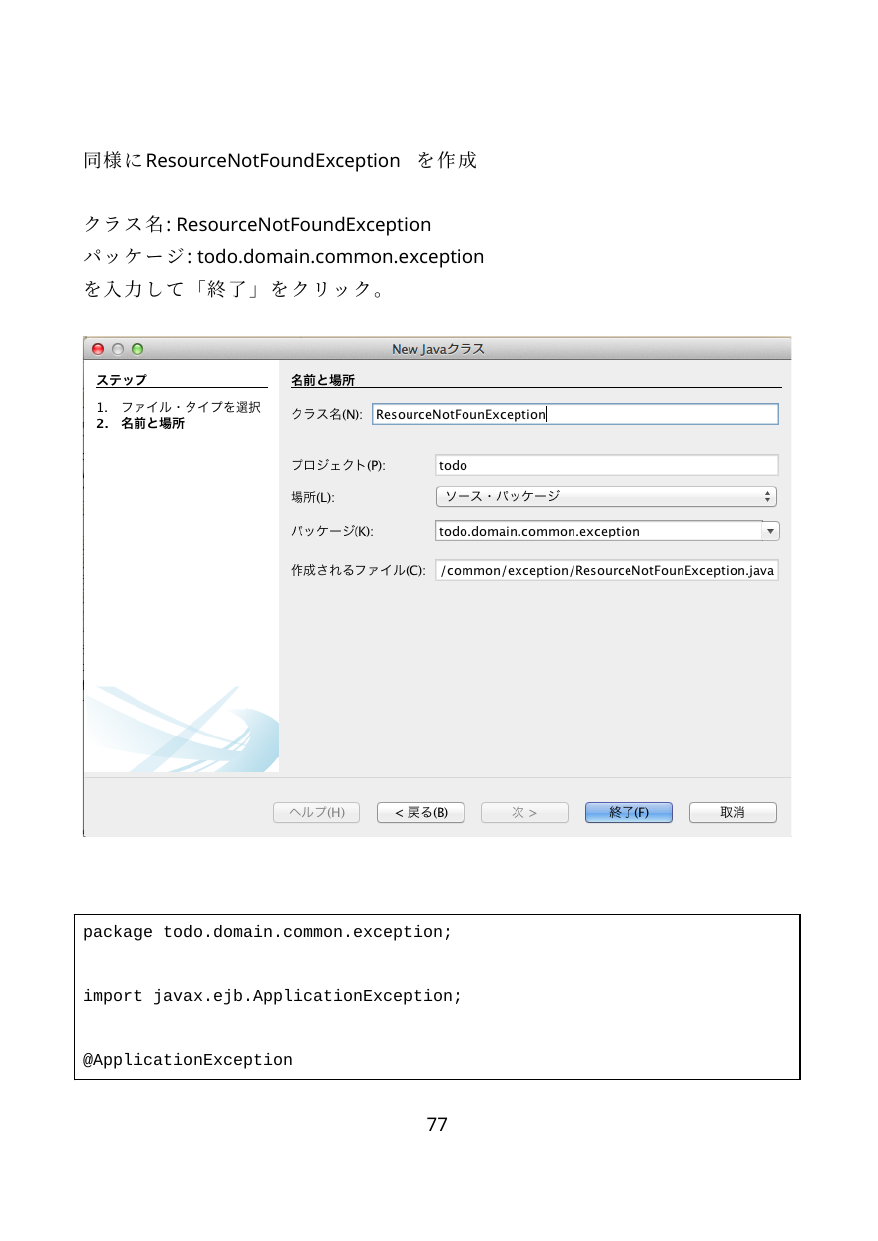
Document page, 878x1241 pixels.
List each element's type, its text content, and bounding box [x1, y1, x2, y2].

text package todo.domain.common.exception; [75, 915, 799, 949]
text を入力して「終了」をクリック。 [83, 272, 791, 304]
text import javax.ejb.ApplicationException; [83, 981, 791, 1013]
picture [82, 336, 792, 837]
text @ApplicationException [75, 1042, 799, 1079]
text パッケージ: todo.domain.common.exception [83, 240, 791, 272]
text 同様にResourceNotFoundExceptionを作成 [83, 144, 791, 176]
text クラス名: ResourceNotFoundException [83, 208, 791, 240]
